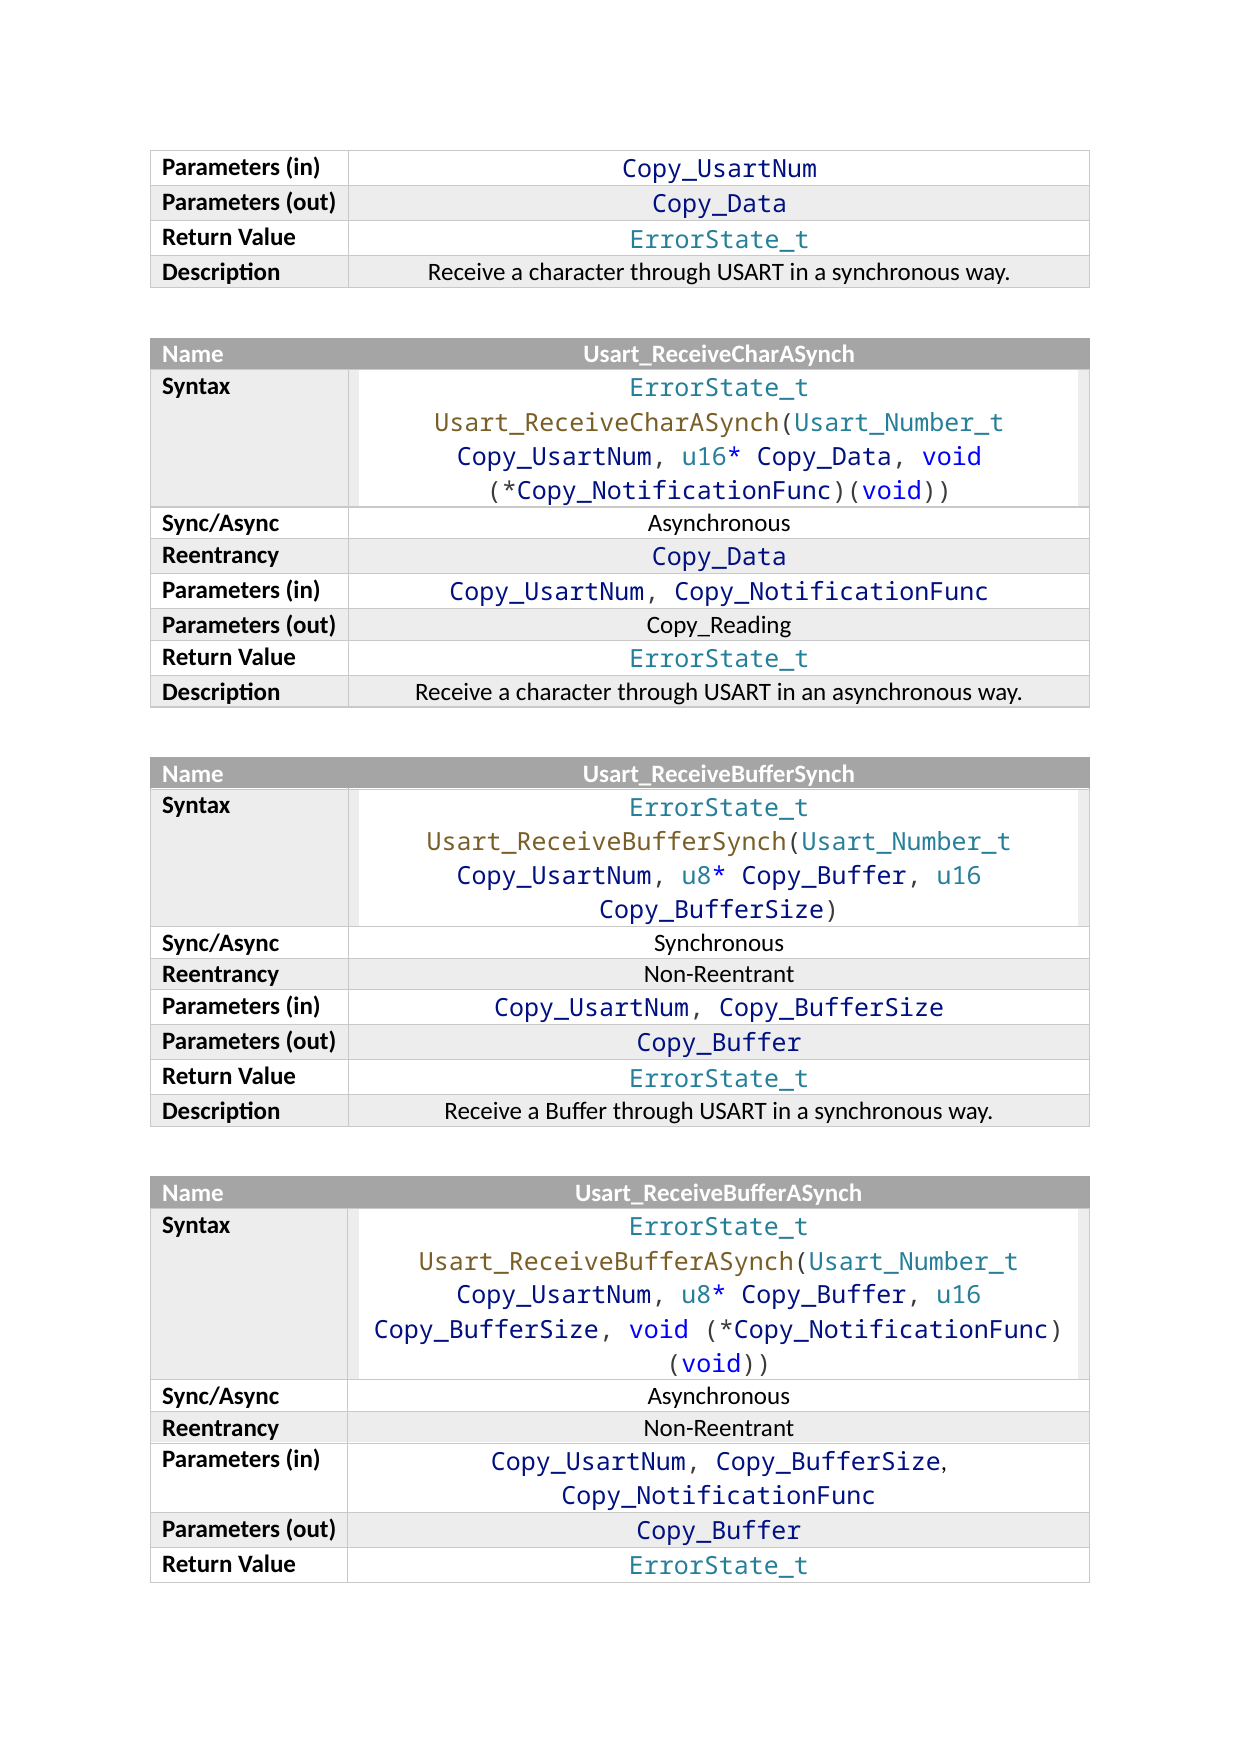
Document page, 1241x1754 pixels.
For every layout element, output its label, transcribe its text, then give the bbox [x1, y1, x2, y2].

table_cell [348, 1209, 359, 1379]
table_cell Syntax [151, 790, 348, 926]
table_cell Copy_UsartNum [349, 151, 1089, 185]
table_cell Parameters (in) [151, 574, 348, 608]
table_cell Parameters (in) [151, 151, 348, 185]
table_cell Return Value [151, 641, 348, 675]
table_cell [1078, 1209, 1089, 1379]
table_cell ErrorState_t [349, 221, 1089, 255]
table_cell Parameters (out) [151, 1513, 347, 1547]
table_cell Copy_UsartNum, Copy_BufferSize [349, 990, 1089, 1024]
table_cell Copy_Data [349, 186, 1089, 220]
table_cell Copy_Buffer [348, 1513, 1089, 1547]
table_cell Sync/Async [151, 927, 348, 957]
table_header Name [151, 339, 348, 369]
table_cell Description [151, 1095, 348, 1126]
table_cell Parameters (out) [151, 186, 348, 220]
table_cell ErrorState_t [349, 641, 1089, 675]
table_header Usart_ReceiveBufferSynch [349, 758, 1089, 788]
table_cell Sync/Async [151, 508, 348, 538]
table_cell Sync/Async [151, 1380, 347, 1411]
table_cell Syntax [151, 1209, 347, 1379]
table_cell Receive a character through USART in a synchronous way. [349, 256, 1089, 287]
table_cell Return Value [151, 221, 348, 255]
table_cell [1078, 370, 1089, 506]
table_cell Receive a Buffer through USART in a synchronous way. [349, 1095, 1089, 1126]
table_header Name [151, 758, 348, 788]
table_cell Asynchronous [348, 1380, 1089, 1411]
table_cell Non-Reentrant [349, 959, 1089, 989]
table_cell Synchronous [349, 927, 1089, 957]
table_cell Parameters (out) [151, 609, 348, 640]
table_cell Copy_UsartNum, Copy_BufferSize, Copy_NotificationFunc [348, 1444, 1089, 1512]
table_cell Copy_UsartNum, Copy_NotificationFunc [349, 574, 1089, 608]
table_cell Reentrancy [151, 959, 348, 989]
table_cell Parameters (out) [151, 1025, 348, 1059]
table_cell Asynchronous [349, 508, 1089, 538]
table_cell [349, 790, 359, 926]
table_cell ErrorState_t [348, 1548, 1089, 1582]
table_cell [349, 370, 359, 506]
table_cell Description [151, 676, 348, 706]
table_cell Return Value [151, 1548, 347, 1582]
table_cell ErrorState_t [349, 1060, 1089, 1094]
table_header Usart_ReceiveCharASynch [349, 339, 1089, 369]
table_cell Parameters (in) [151, 990, 348, 1024]
table_header Name [151, 1178, 347, 1208]
table_cell Copy_Reading [349, 609, 1089, 640]
table_cell Non-Reentrant [348, 1412, 1089, 1442]
table_cell Syntax [151, 370, 348, 506]
table_cell Copy_Buffer [349, 1025, 1089, 1059]
table_cell Reentrancy [151, 1412, 347, 1442]
table_cell Receive a character through USART in an asynchronous way. [349, 676, 1089, 706]
table_cell Return Value [151, 1060, 348, 1094]
table_cell Parameters (in) [151, 1444, 347, 1512]
table_cell Copy_Data [349, 539, 1089, 573]
table_cell Description [151, 256, 348, 287]
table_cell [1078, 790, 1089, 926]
table_cell Reentrancy [151, 539, 348, 573]
table_header Usart_ReceiveBufferASynch [348, 1178, 1089, 1208]
